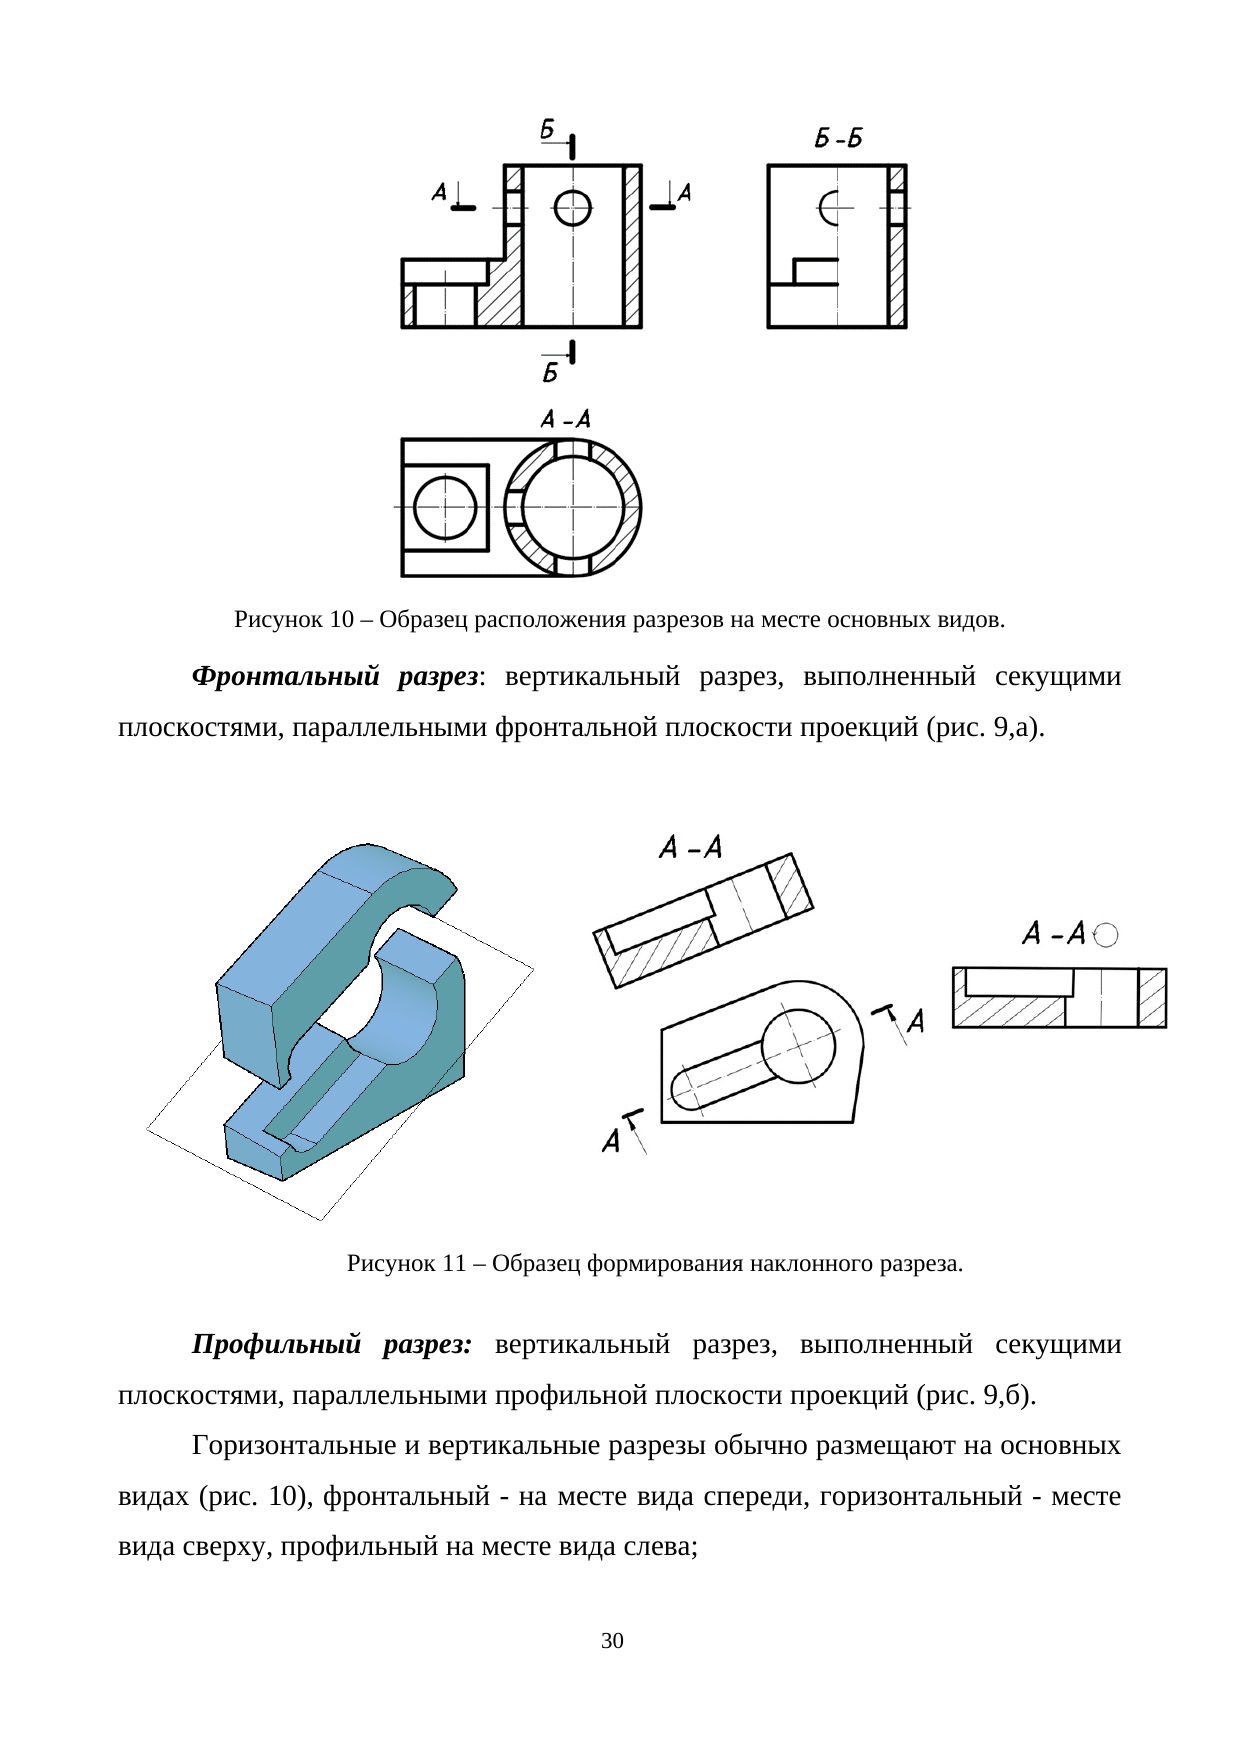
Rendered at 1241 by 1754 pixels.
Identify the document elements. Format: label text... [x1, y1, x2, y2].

text Профильный разрез: вертикальный разрез, выполненный секущими плоскостями, параллельными профильной плоскости проекций (рис. 9,б). [118, 1327, 1122, 1411]
text Рисунок 10 – Образец расположения разрезов на месте основных видов. [234, 604, 1215, 633]
picture [393, 118, 912, 578]
picture [146, 843, 534, 1221]
text Горизонтальные и вертикальные разрезы обычно размещают на основных видах (рис. 10), фронтальный - на месте вида спереди, горизонтальный - месте вида сверху, профильный на месте вида слева; [118, 1427, 1122, 1561]
picture [591, 833, 1168, 1156]
text Фронтальный разрез: вертикальный разрез, выполненный секущими плоскостями, параллельными фронтальной плоскости проекций (рис. 9,а). [118, 658, 1122, 742]
